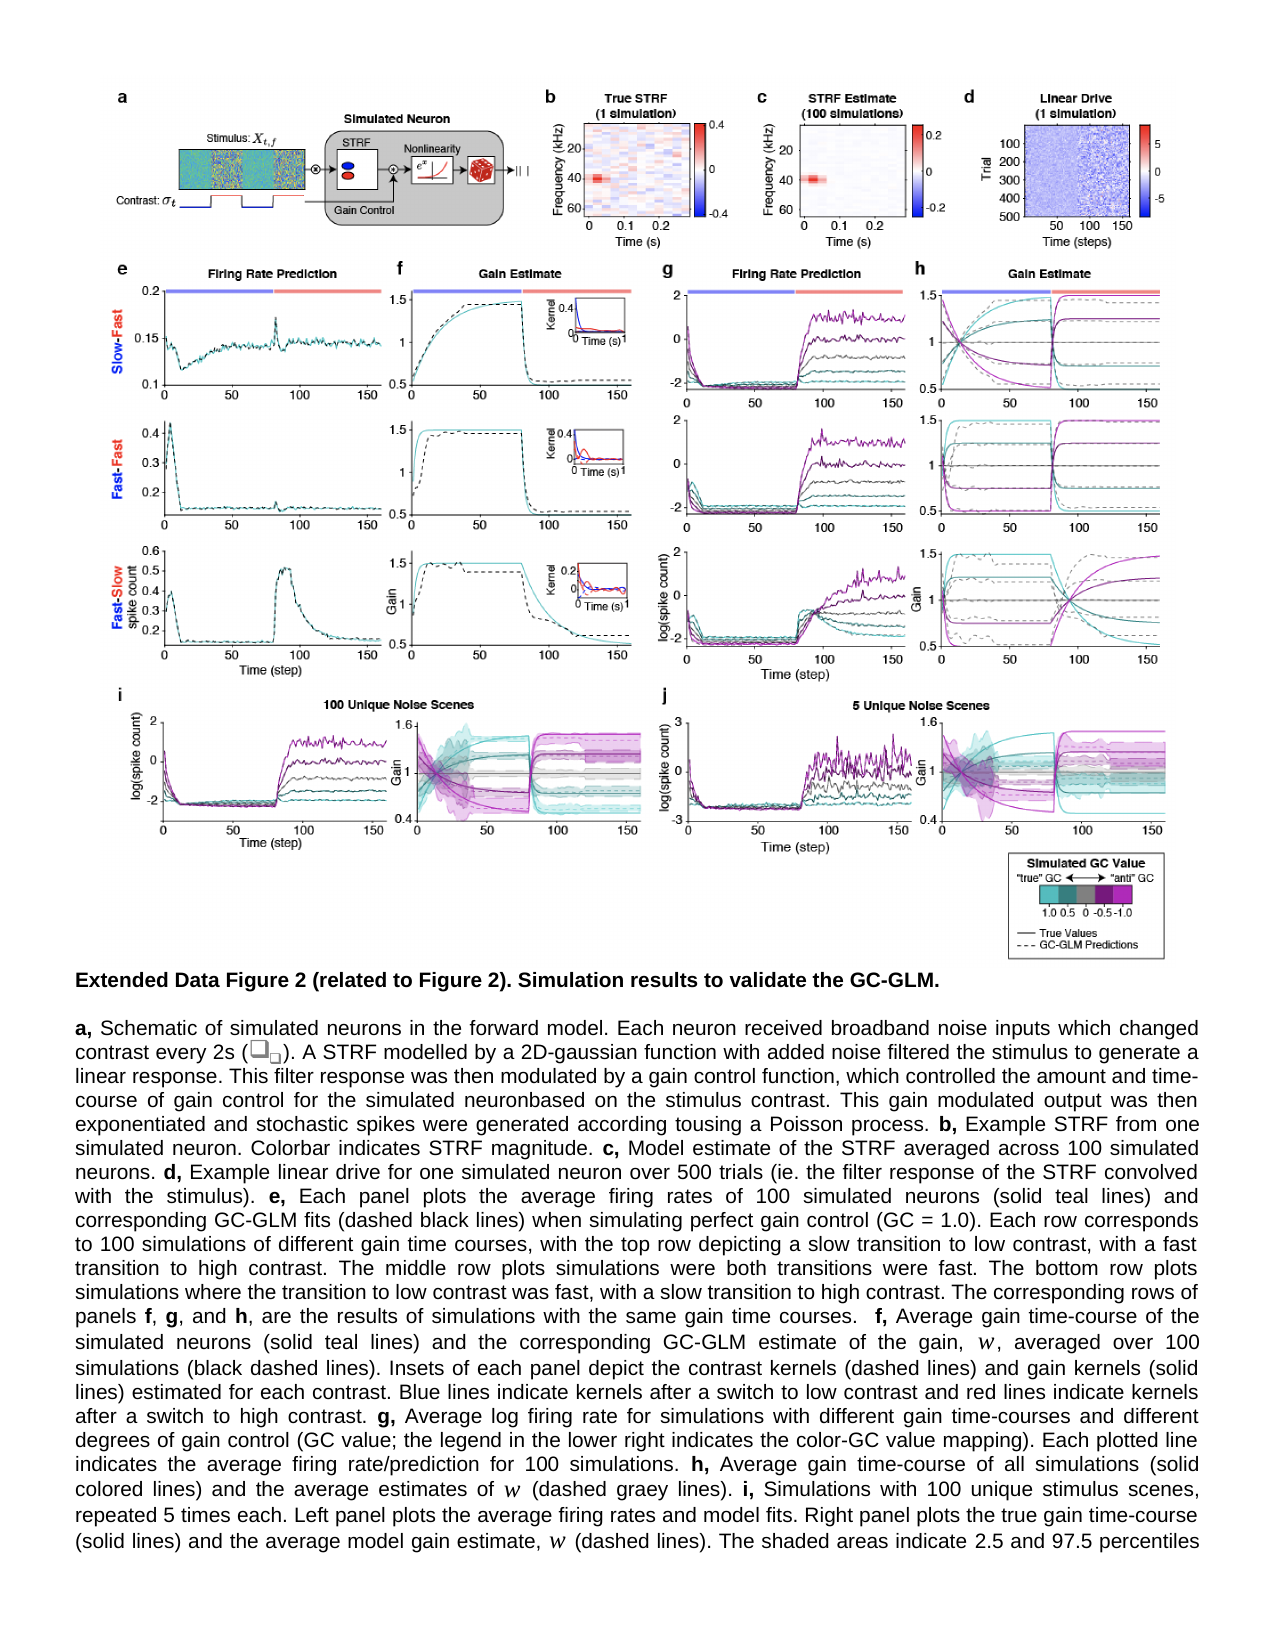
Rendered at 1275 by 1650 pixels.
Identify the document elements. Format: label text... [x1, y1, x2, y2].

picture [99, 75, 1176, 968]
